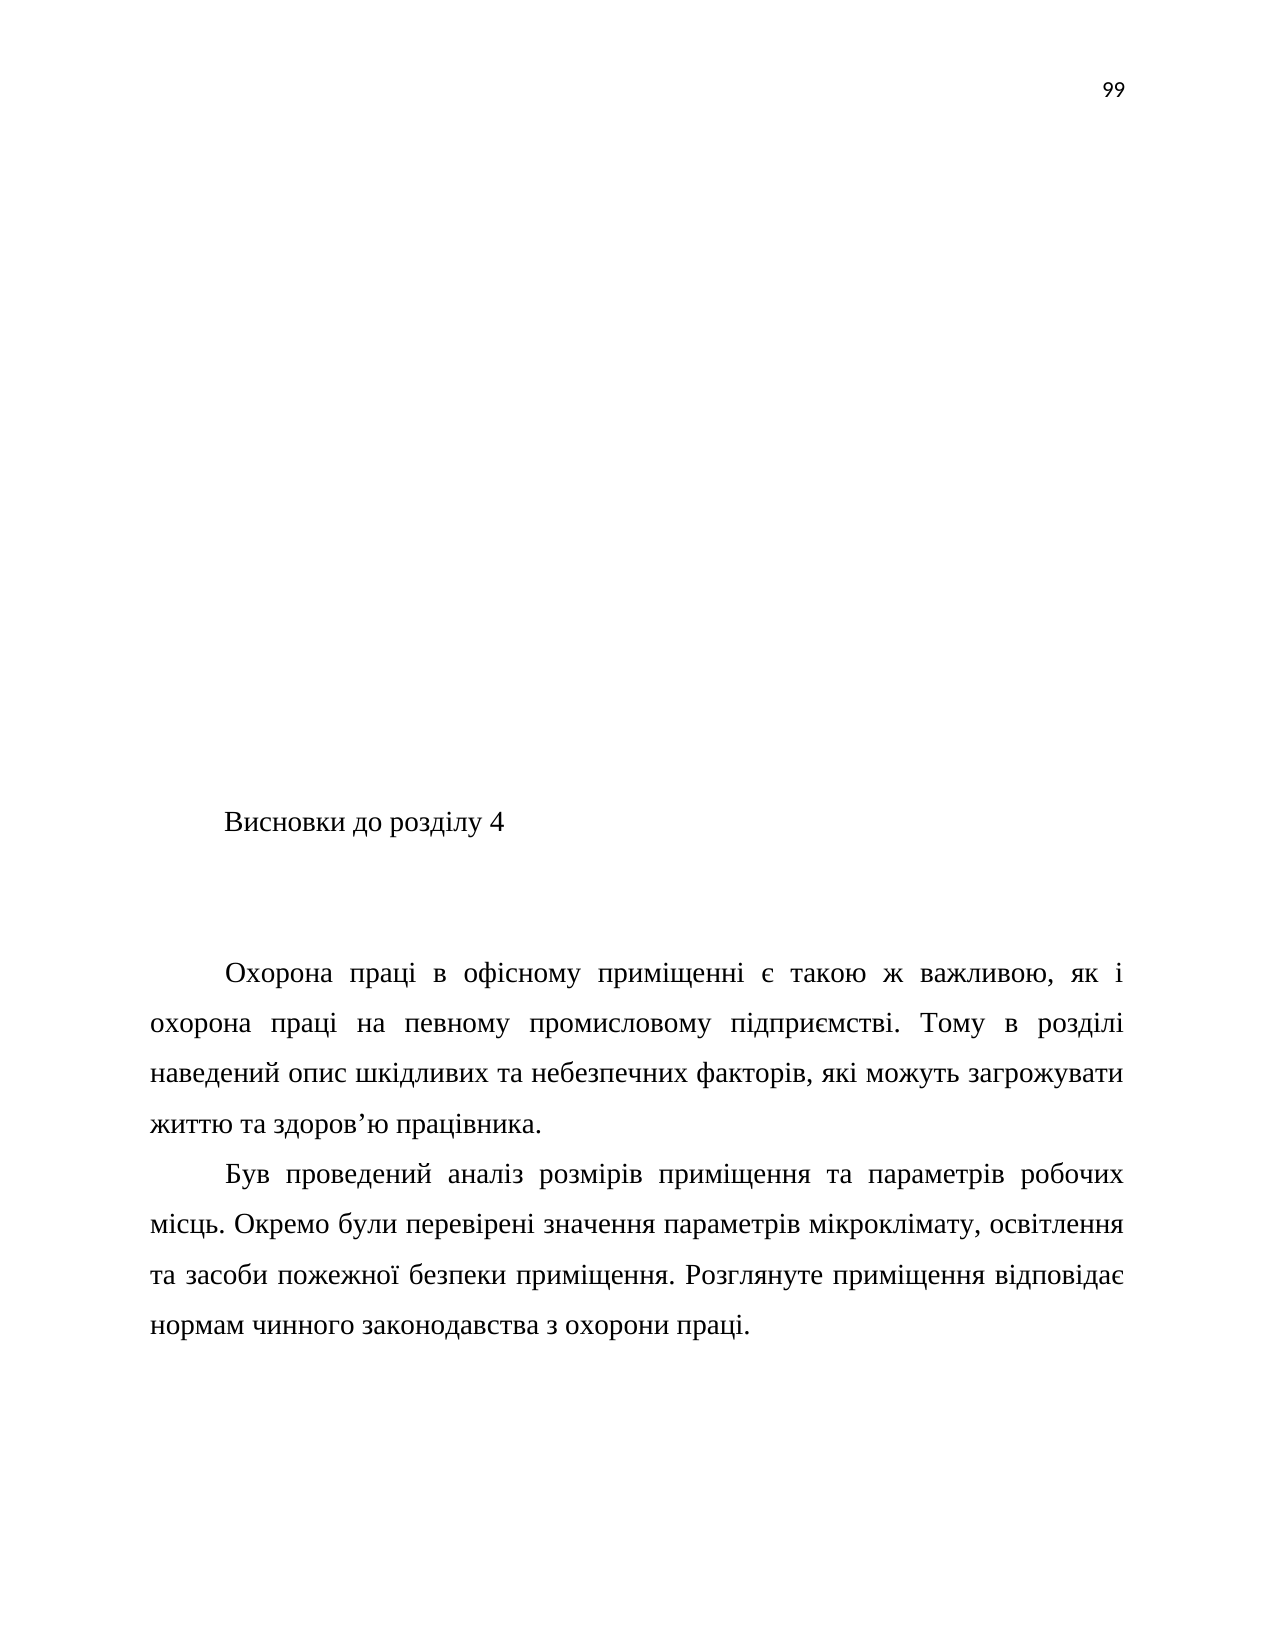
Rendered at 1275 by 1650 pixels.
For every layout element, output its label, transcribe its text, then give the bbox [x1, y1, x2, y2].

subtitle Висновки до розділу 4 [150, 804, 1125, 838]
text Охорона праці в офісному приміщенні є такою ж важливою, як і охорона праці на певному промисловому підприємстві. Тому в розділі наведений опис шкідливих та небезпечних факторів, які можуть загрожувати життю та здоров’ю працівника. [150, 955, 1125, 1139]
text Був проведений аналіз розмірів приміщення та параметрів робочих місць. Окремо були перевірені значення параметрів мікроклімату, освітлення та засоби пожежної безпеки приміщення. Розглянуте приміщення відповідає нормам чинного законодавства з охорони праці. [150, 1156, 1125, 1341]
